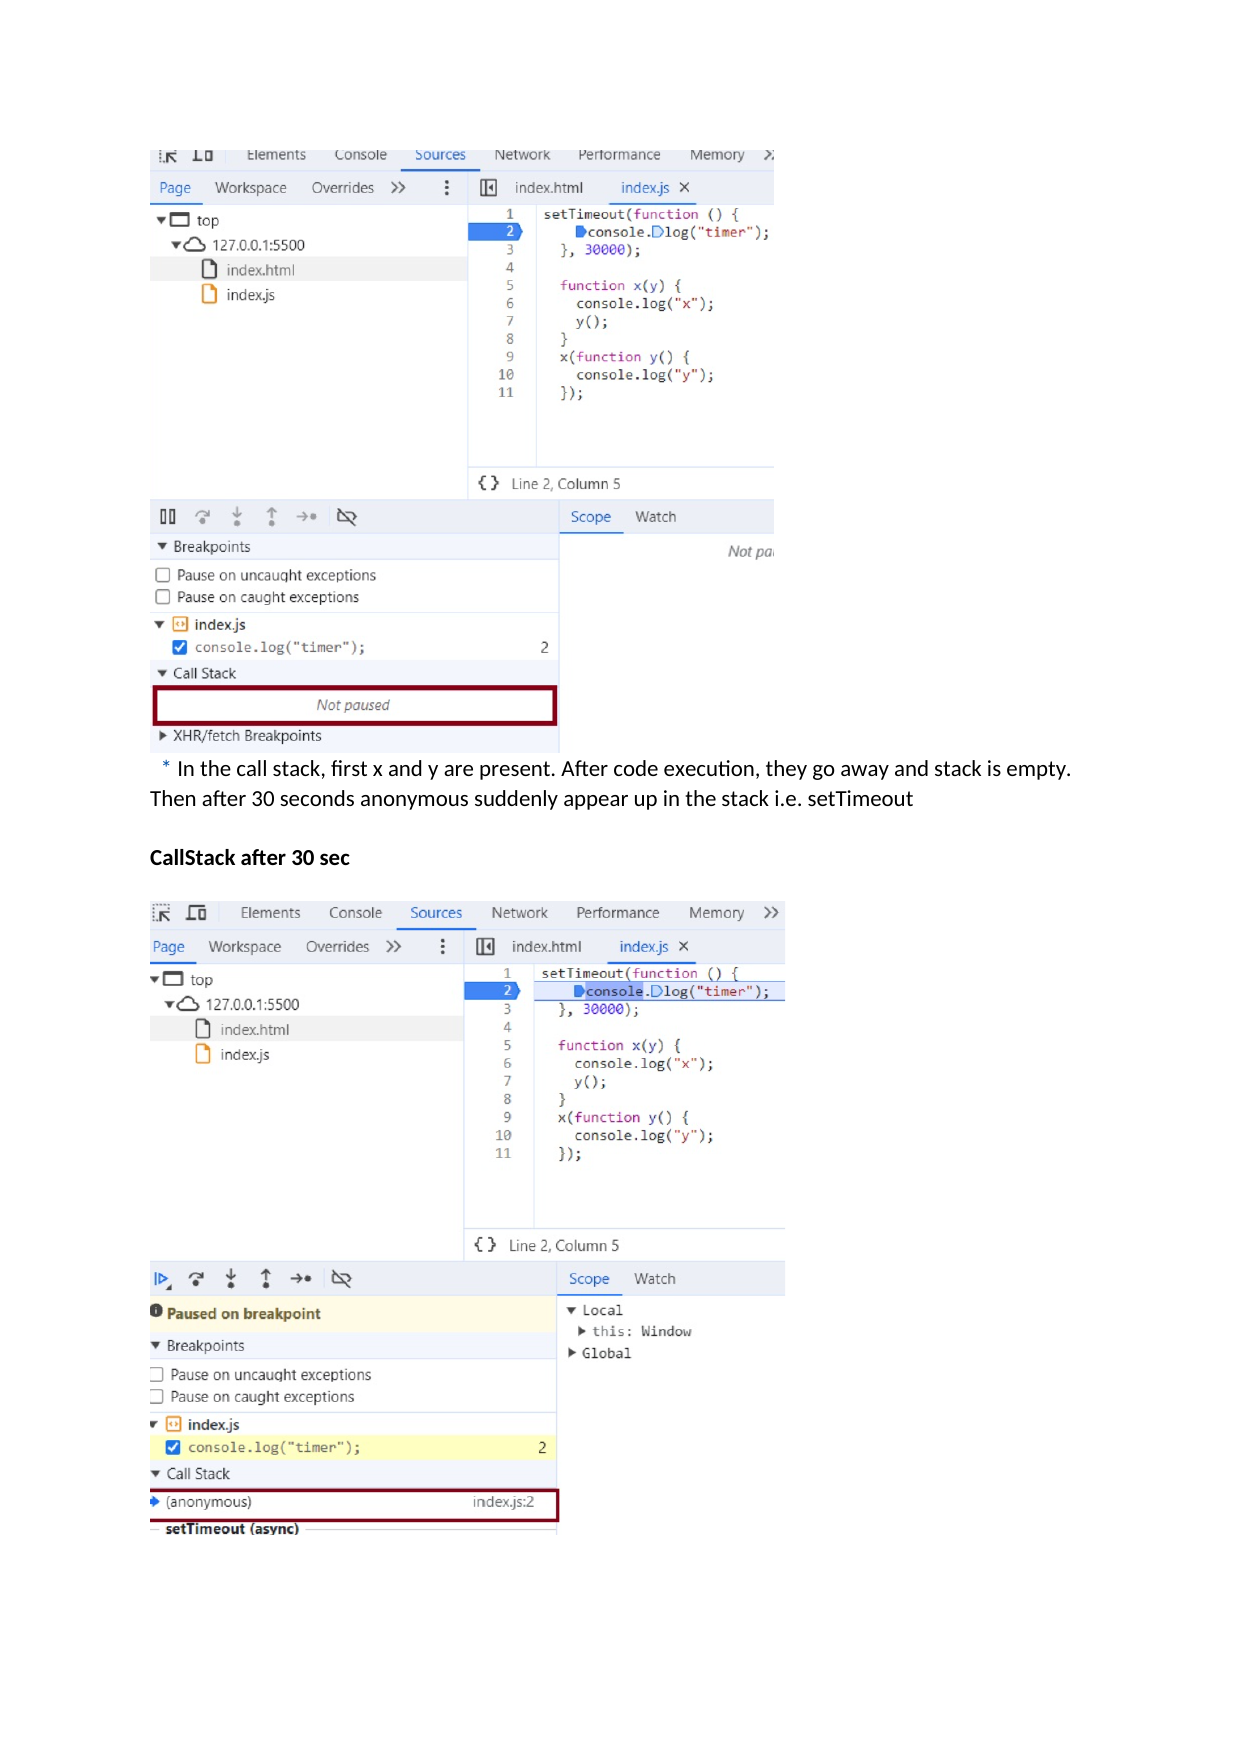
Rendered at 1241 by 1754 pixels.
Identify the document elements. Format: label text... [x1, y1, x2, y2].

text * In the call stack, first x and y are present. After code execution, they go away and stack is empty. Then after 30 seconds anonymous suddenly appear up in the stack i.e. setTimeout [150, 752, 1090, 812]
picture [150, 901, 786, 1535]
text CallStack after 30 sec [150, 842, 1090, 871]
picture [150, 150, 774, 753]
